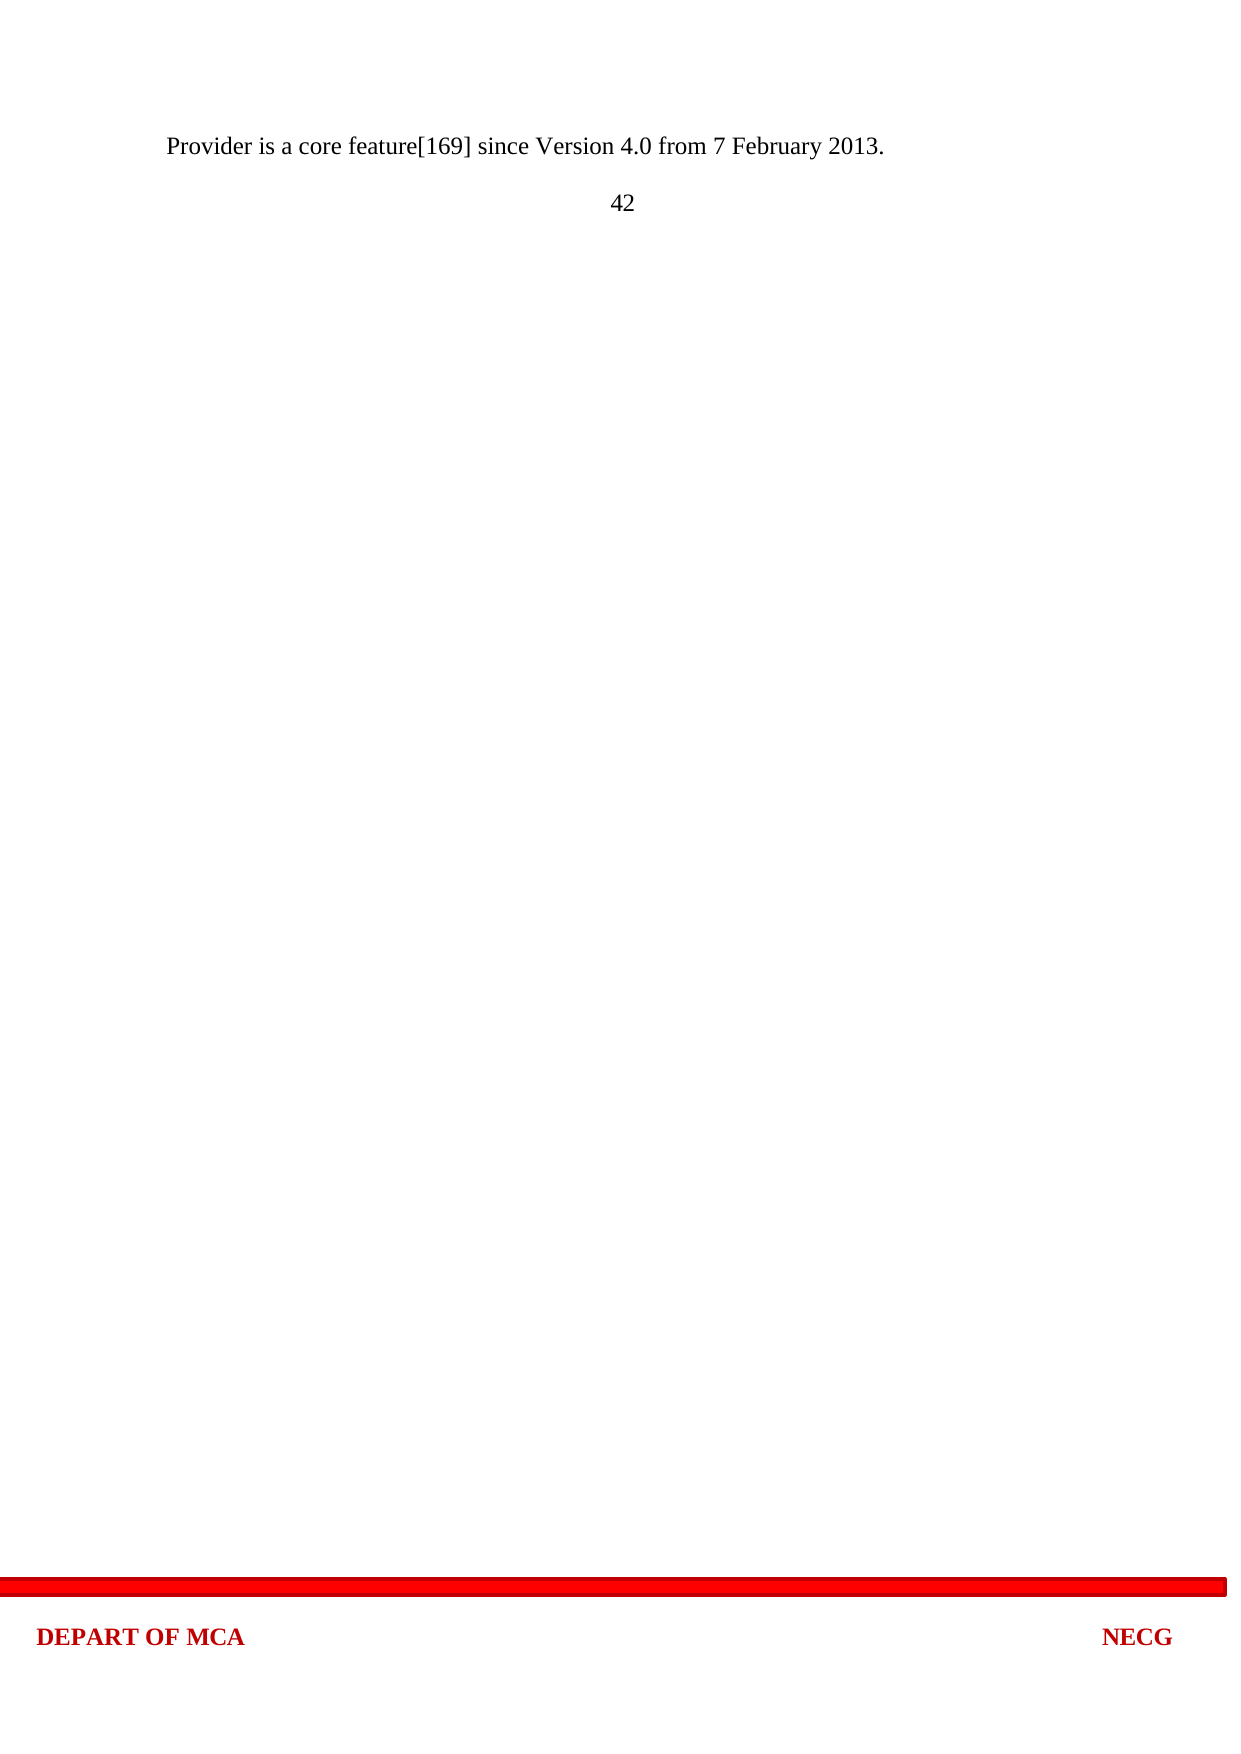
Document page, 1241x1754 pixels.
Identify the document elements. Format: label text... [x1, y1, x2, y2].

text 42 [55, 188, 1190, 216]
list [128, 131, 1136, 160]
